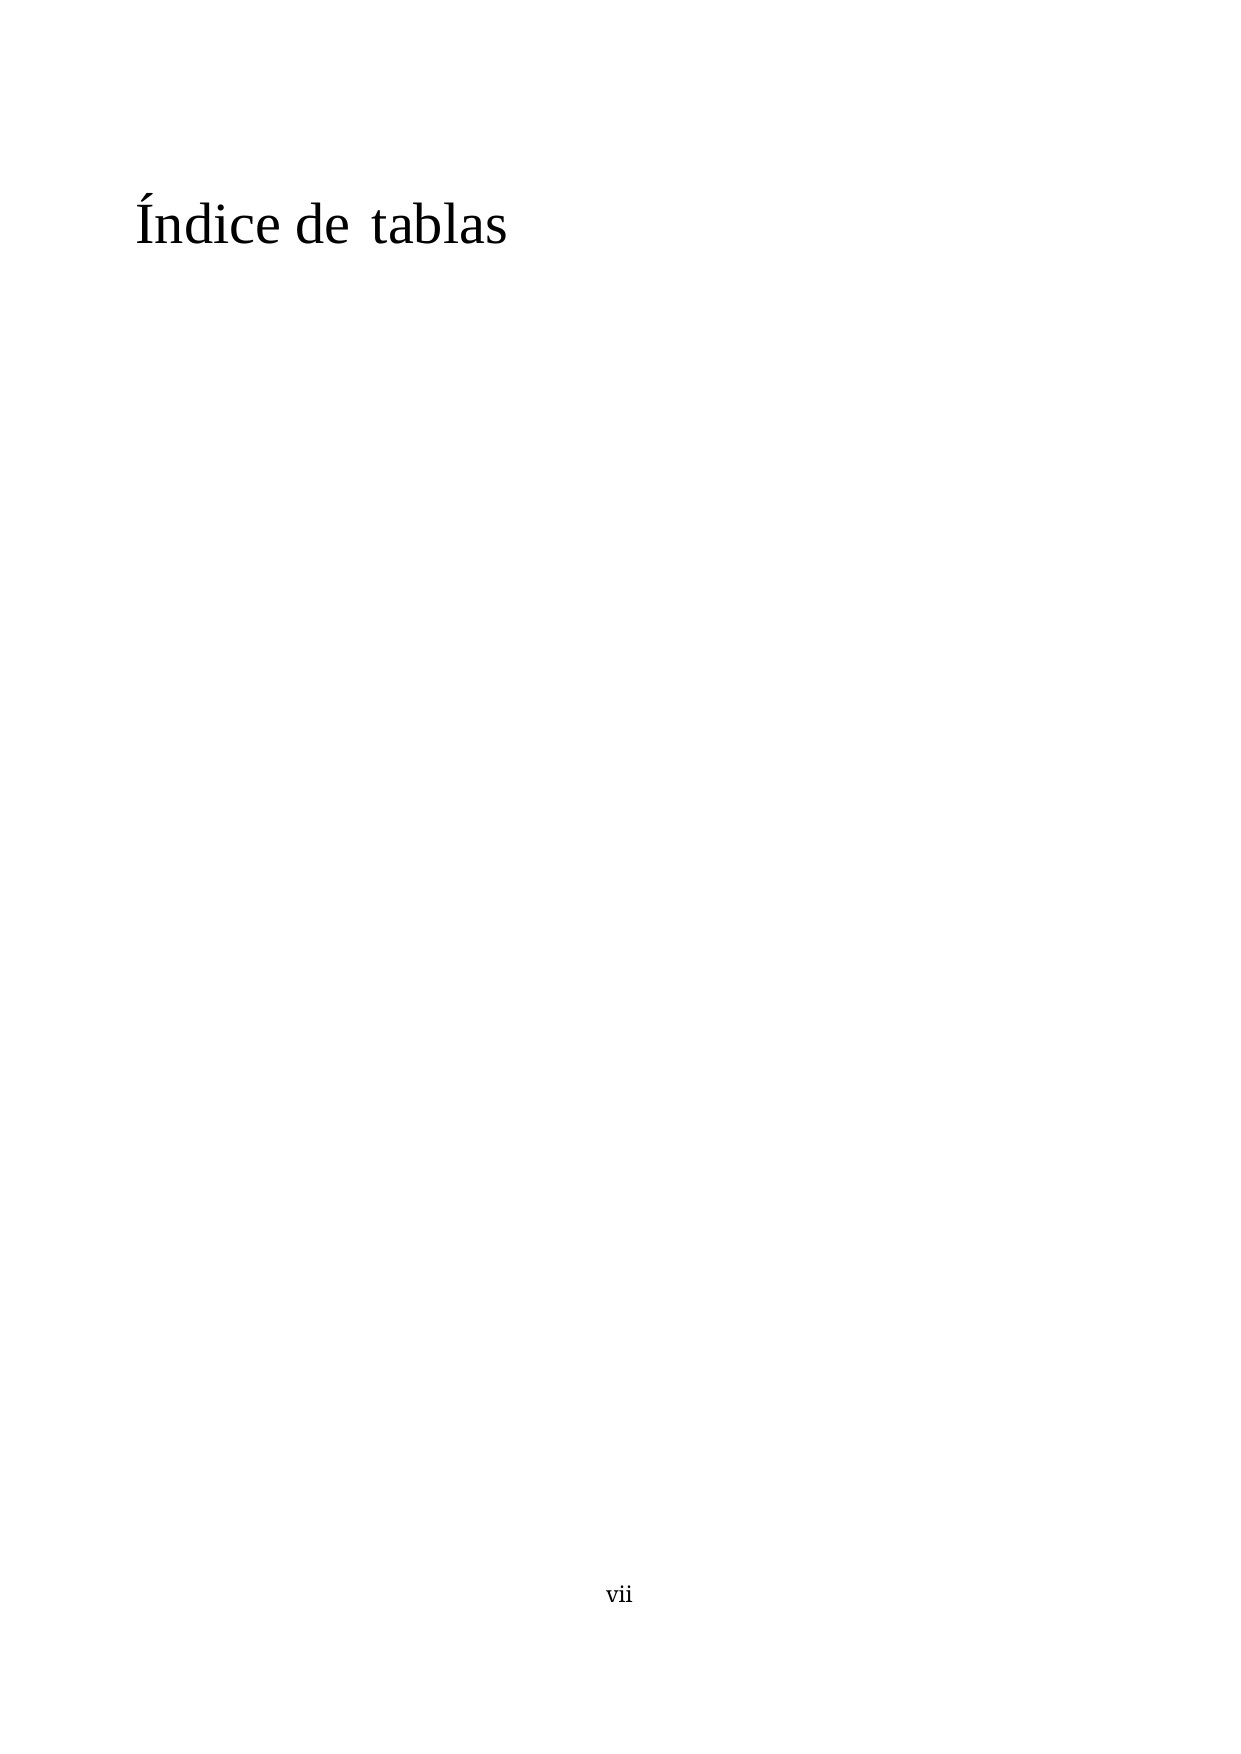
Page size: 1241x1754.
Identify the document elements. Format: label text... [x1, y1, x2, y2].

text Índice de tablas [135, 189, 1065, 256]
